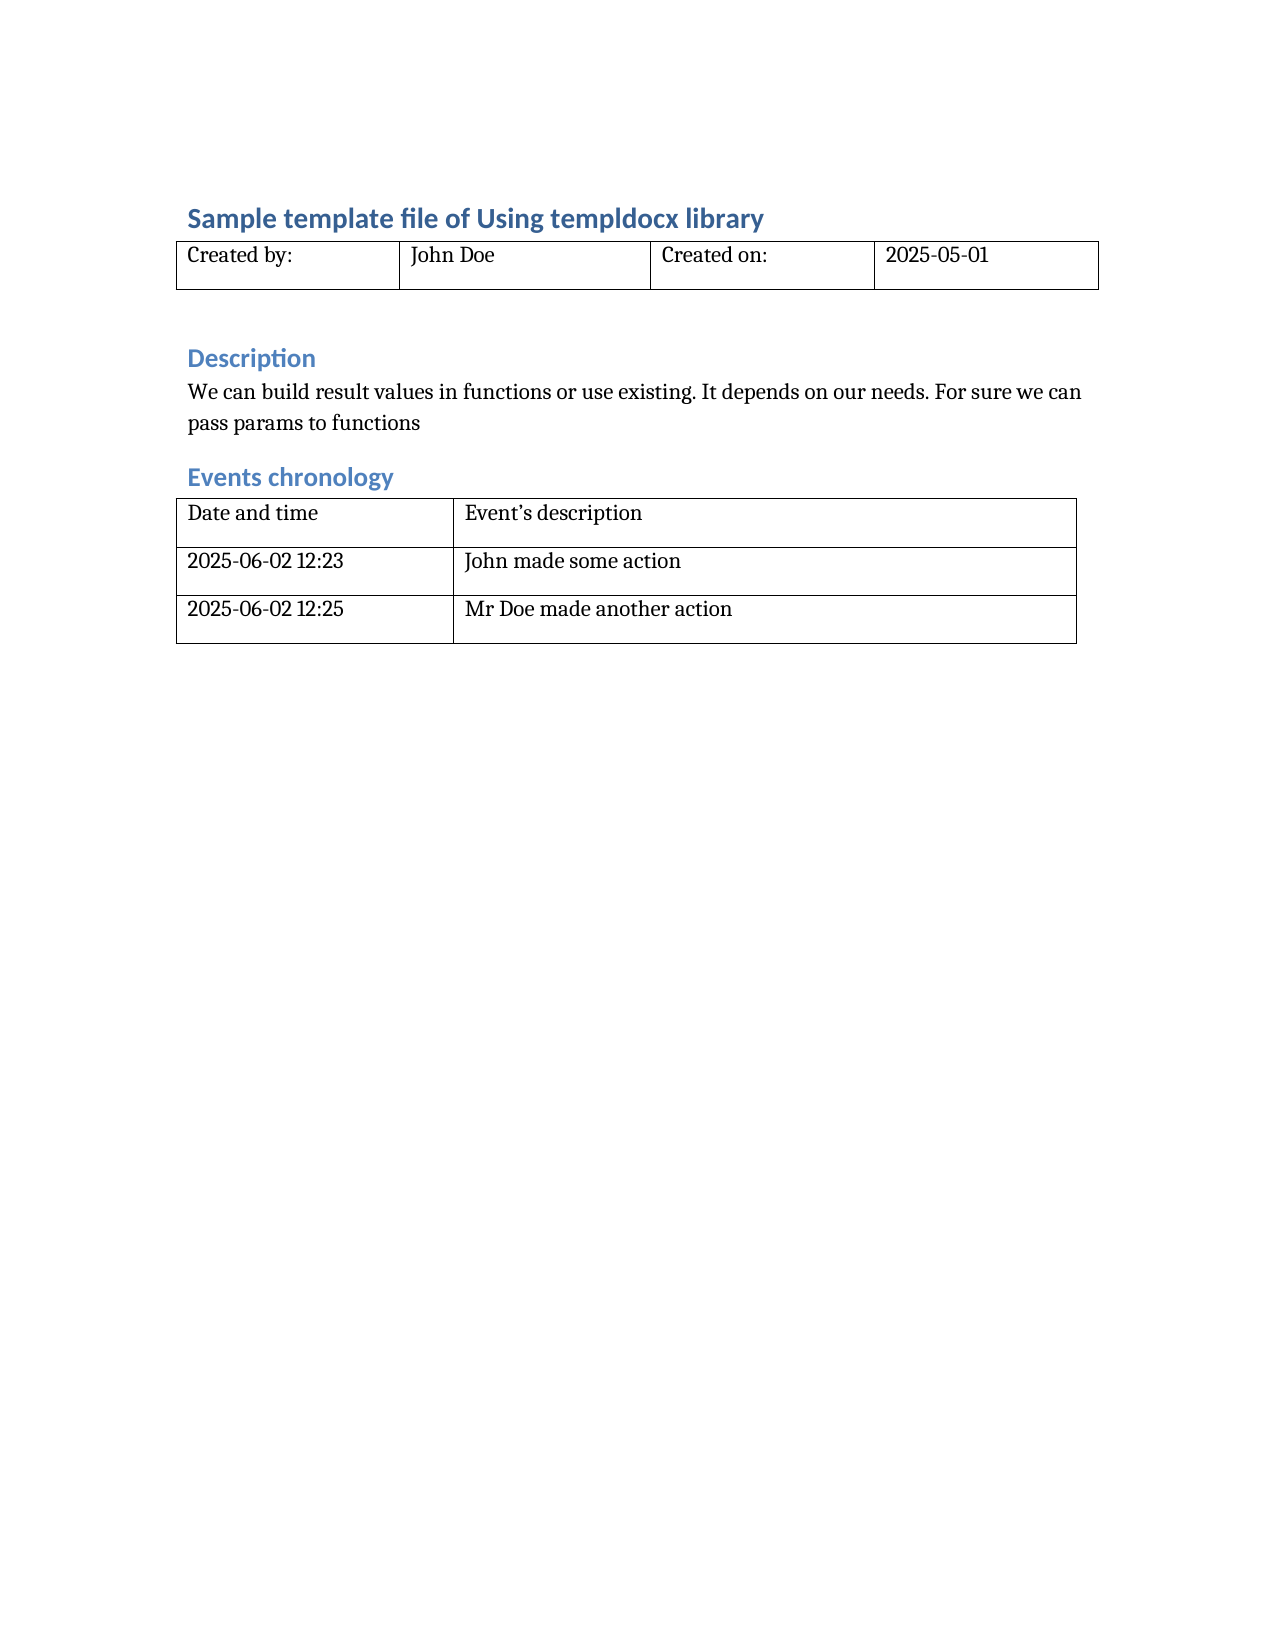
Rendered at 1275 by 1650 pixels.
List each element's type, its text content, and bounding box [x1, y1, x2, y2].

table_header Created by: [177, 242, 399, 289]
table_cell John made some action [454, 548, 1076, 595]
table_cell Mr Doe made another action [454, 596, 1076, 643]
table_header John Doe [400, 242, 650, 289]
subtitle Sample template file of Using templdocx library [187, 200, 1087, 236]
table_header 2025-05-01 [875, 242, 1098, 289]
subtitle Description [187, 341, 1087, 374]
table_header Created on: [651, 242, 874, 289]
table_cell 2025-06-02 12:25 [177, 596, 453, 643]
table_header Event’s description [454, 499, 1076, 547]
table_header Date and time [177, 499, 453, 547]
table_cell 2025-06-02 12:23 [177, 548, 453, 595]
subtitle Events chronology [187, 460, 1087, 493]
text We can build result values in functions or use existing. It depends on our needs. For sure we can pass params to functions [187, 379, 1087, 436]
